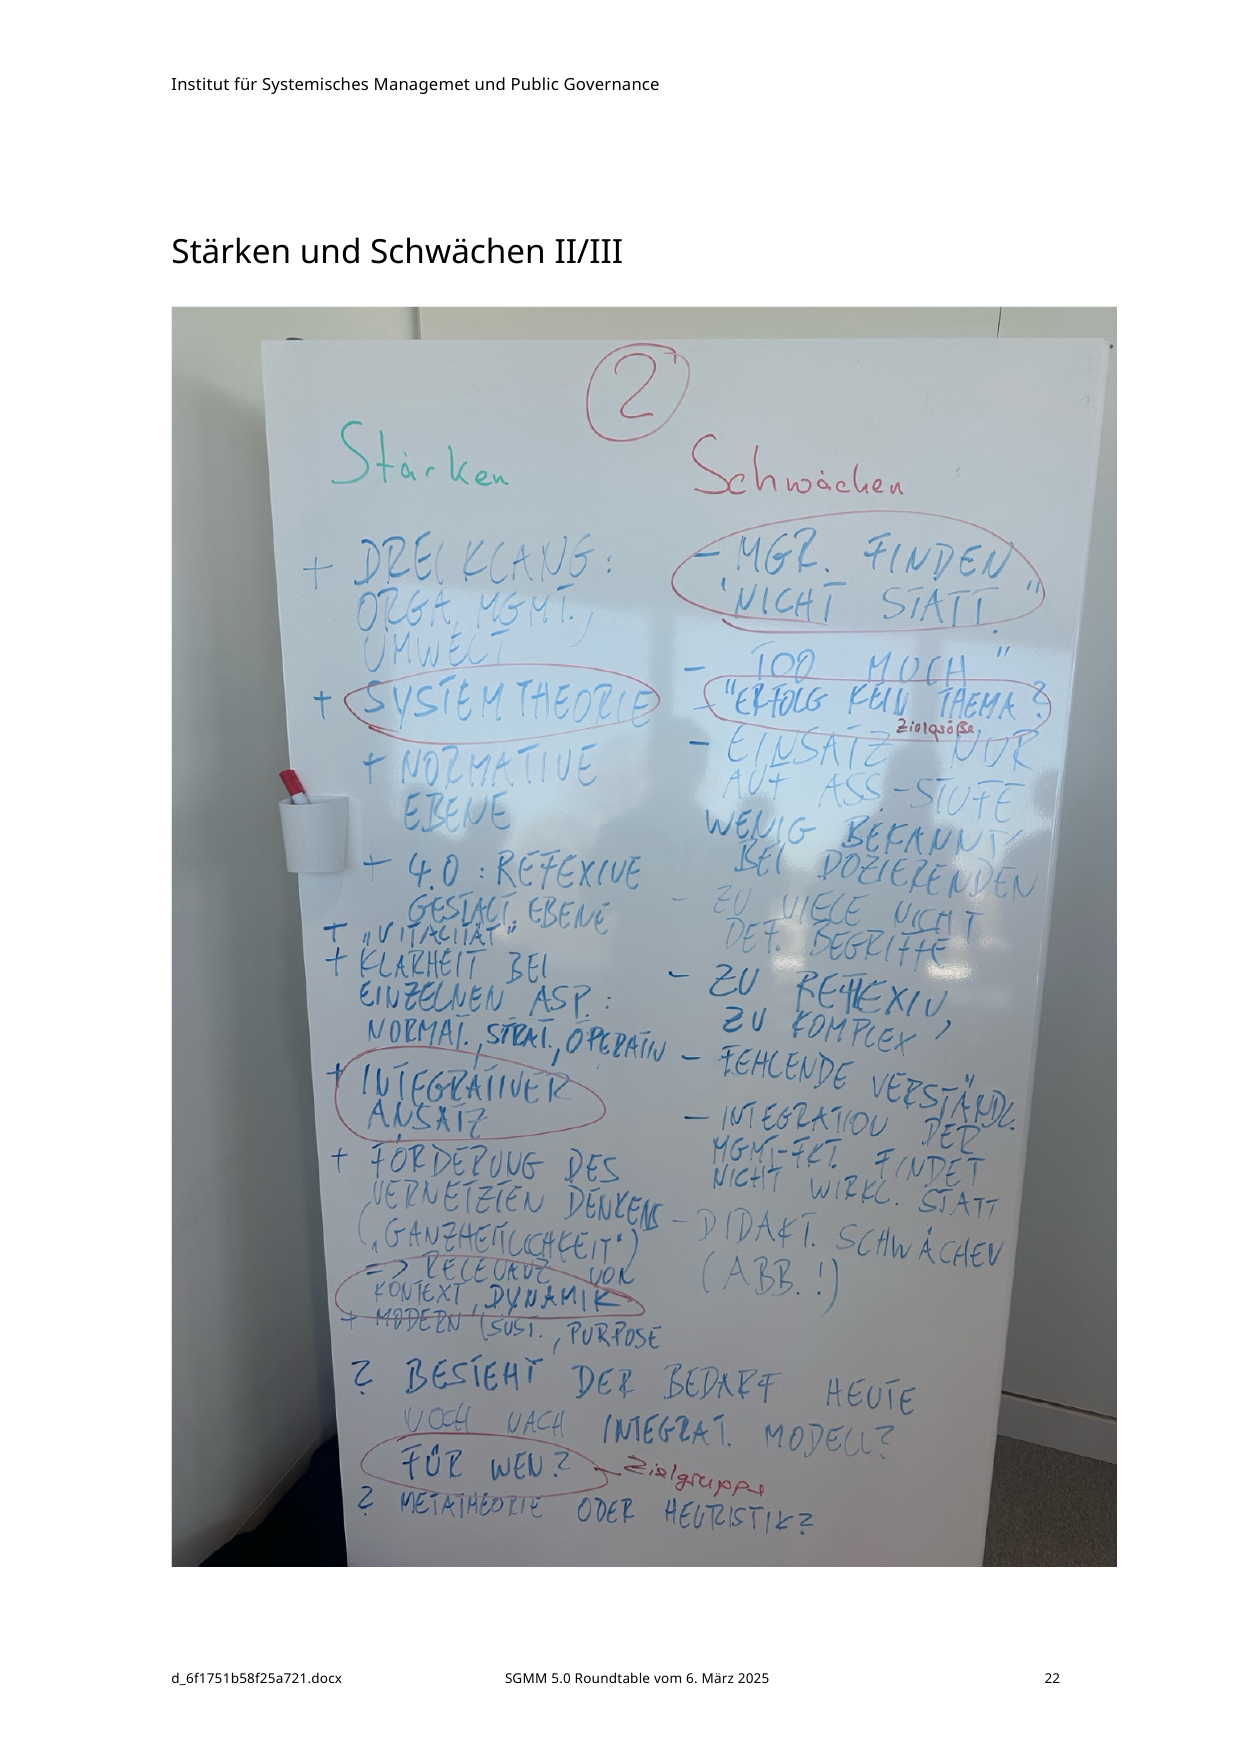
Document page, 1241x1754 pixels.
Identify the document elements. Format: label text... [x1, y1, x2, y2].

subtitle Stärken und Schwächen II/III [171, 228, 1063, 273]
picture [173, 308, 1117, 1566]
